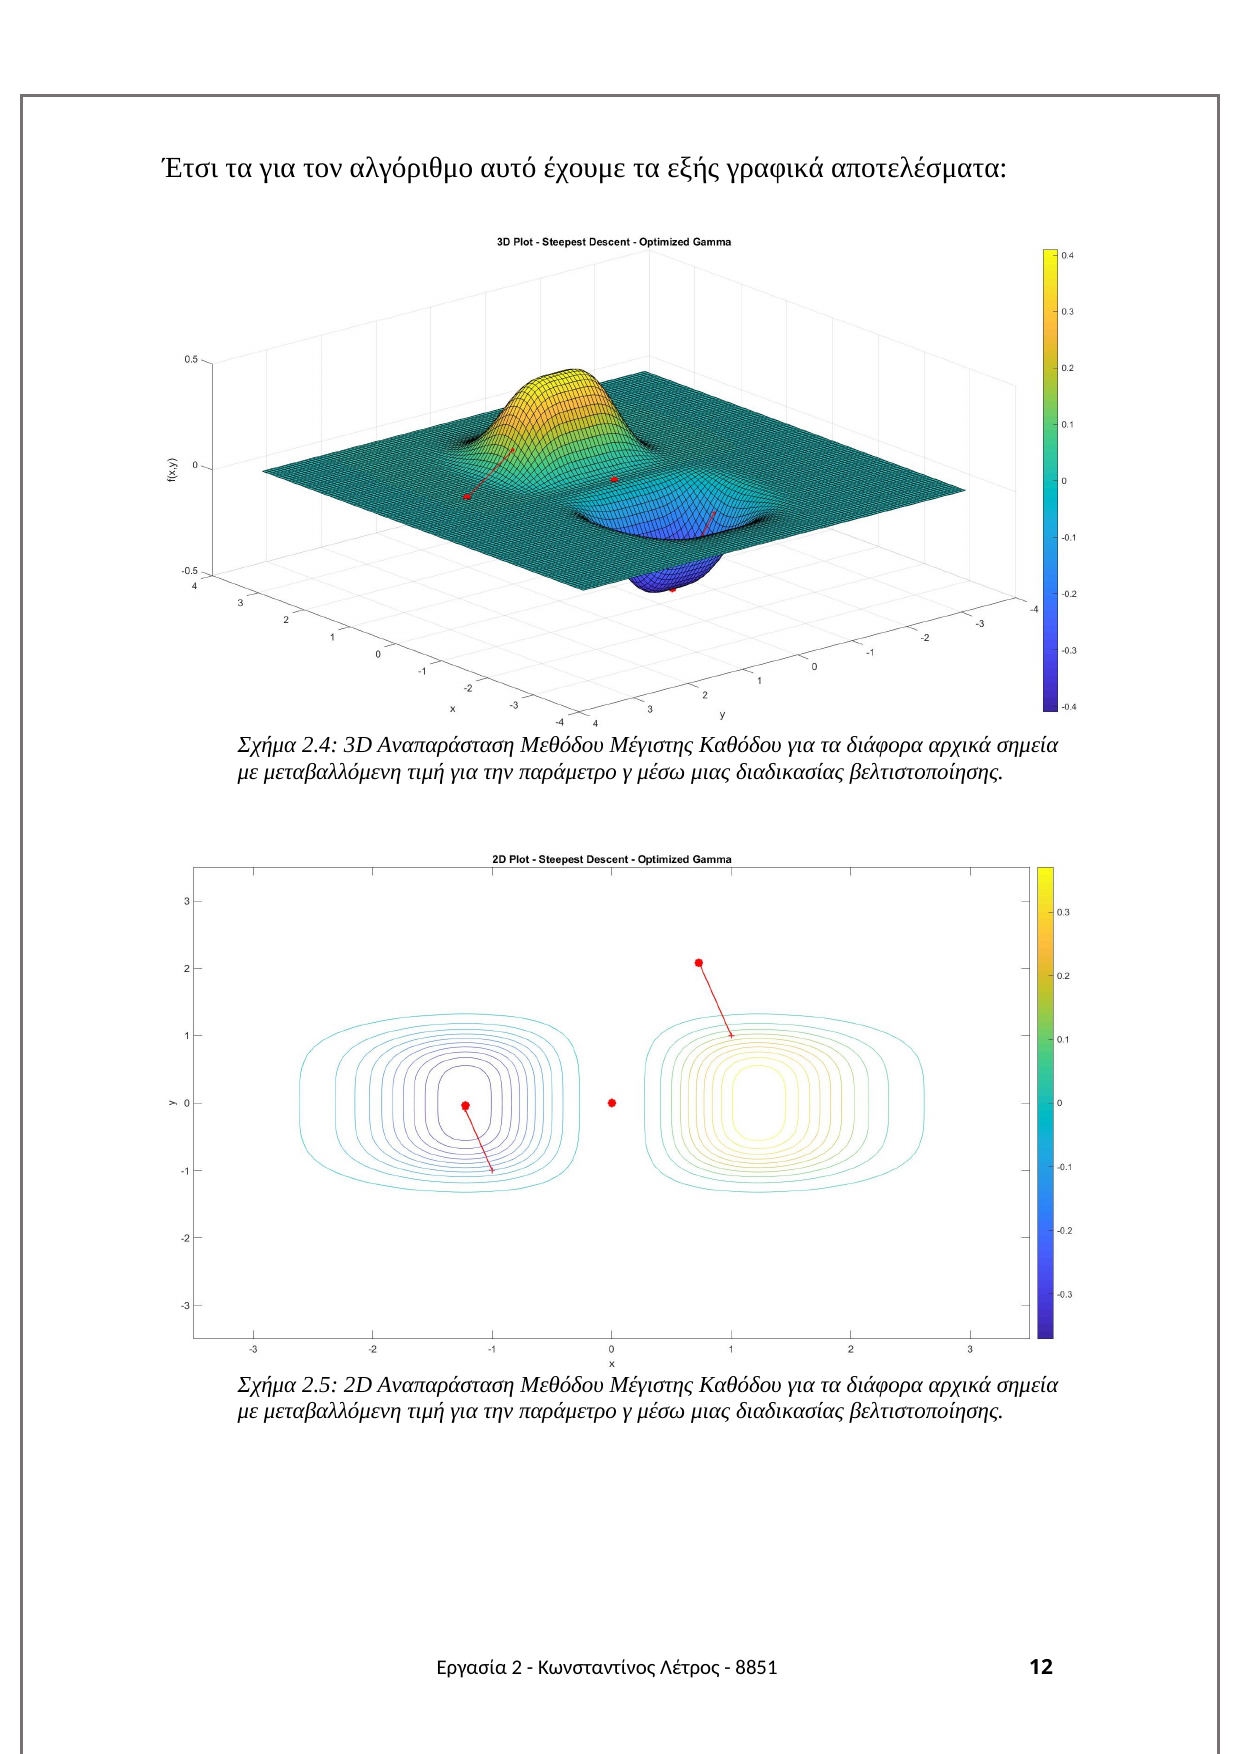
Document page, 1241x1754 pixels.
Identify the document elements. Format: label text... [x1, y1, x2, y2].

picture [162, 851, 1078, 1371]
list Σχήμα 2.4: 3D Αναπαράσταση Μεθόδου Μέγιστης Καθόδου για τα διάφορα αρχικά σημεία με μεταβαλλόμενη τιμή για την παράμετρο γ μέσω μιας διαδικασίας βελτιστοποίησης. [237, 732, 1078, 784]
picture [162, 231, 1078, 732]
list Σχήμα 2.5: 2D Αναπαράσταση Μεθόδου Μέγιστης Καθόδου για τα διάφορα αρχικά σημεία με μεταβαλλόμενη τιμή για την παράμετρο γ μέσω μιας διαδικασίας βελτιστοποίησης. [237, 1371, 1078, 1423]
text Έτσι τα για τον αλγόριθμο αυτό έχουμε τα εξής γραφικά αποτελέσματα: [162, 150, 1078, 183]
